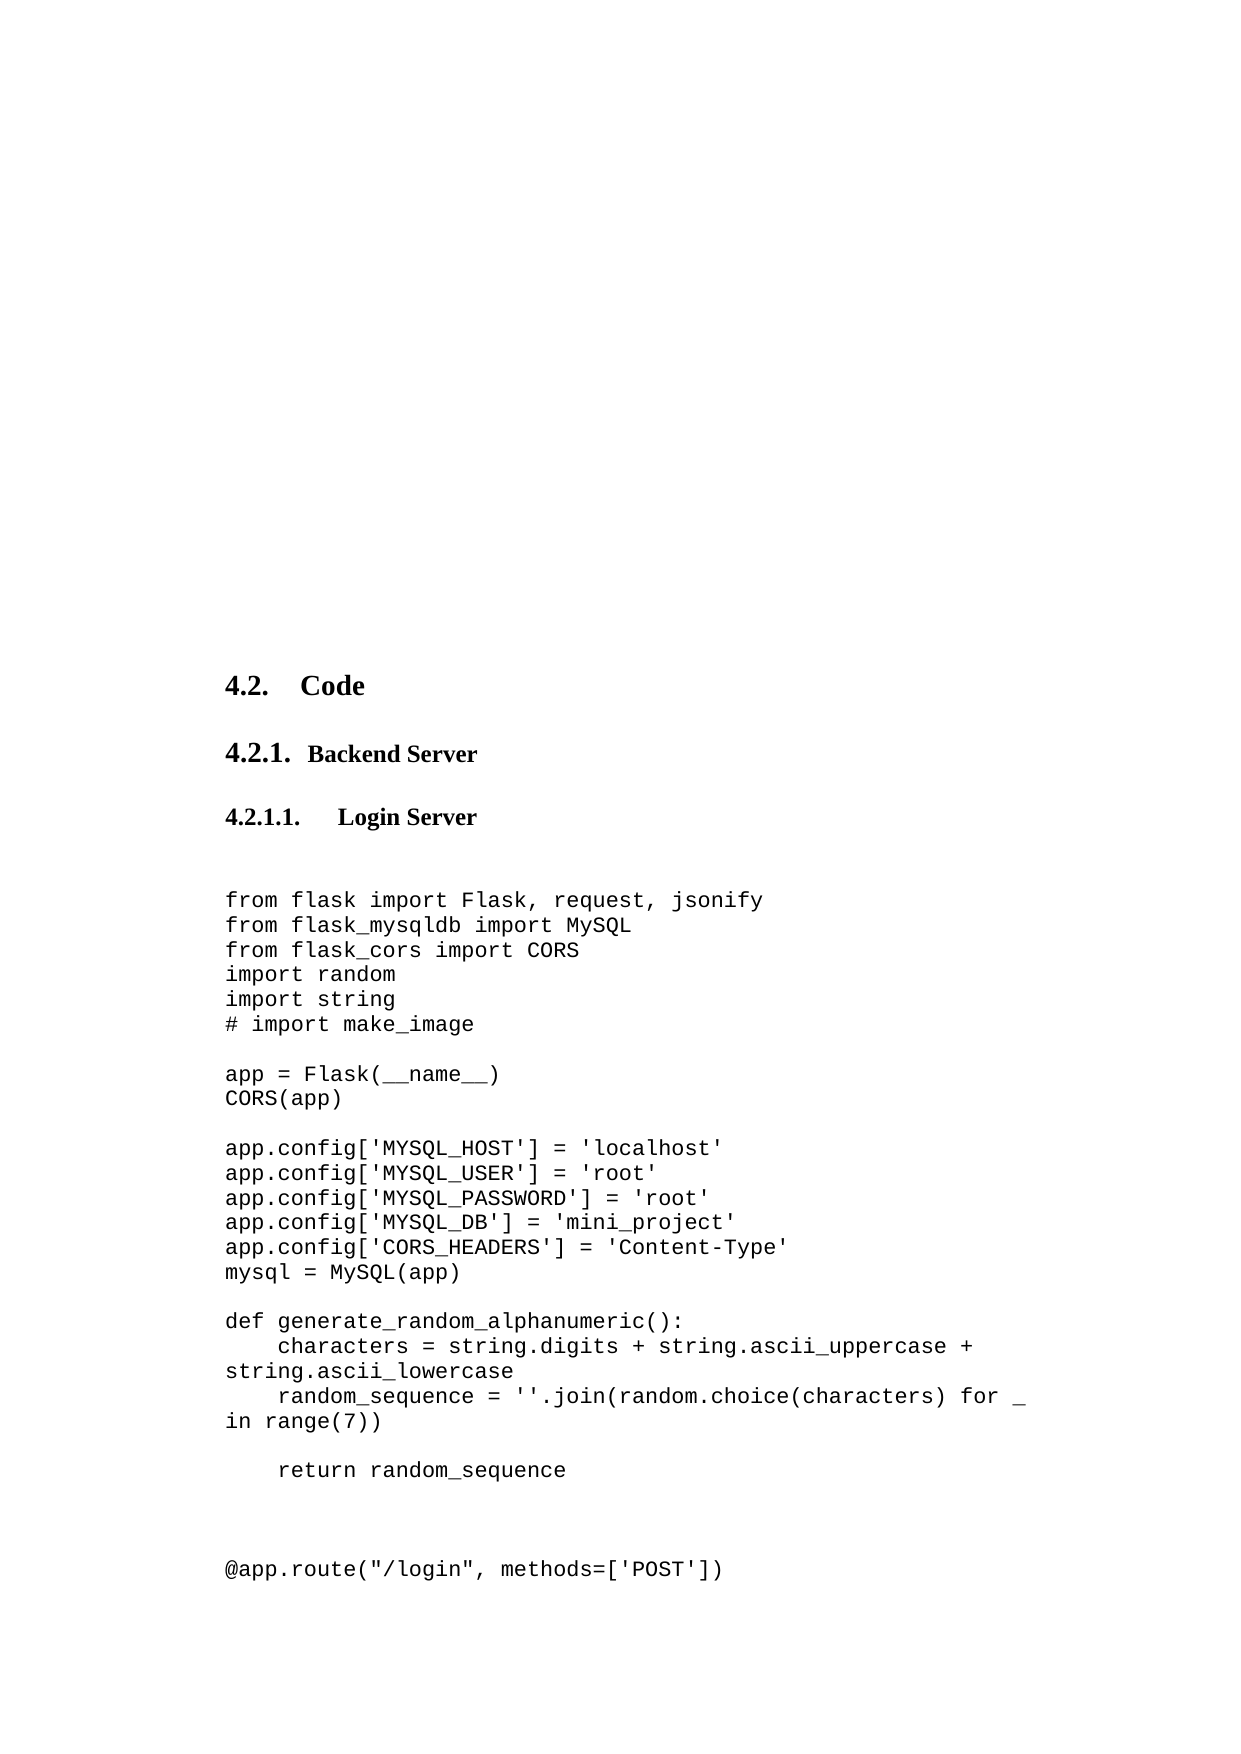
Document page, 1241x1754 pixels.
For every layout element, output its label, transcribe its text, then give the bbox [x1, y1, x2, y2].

text app.config['MYSQL_USER'] = 'root' [225, 1162, 1052, 1187]
text return random_sequence [225, 1459, 1052, 1484]
text def generate_random_alphanumeric(): [225, 1311, 1052, 1335]
text characters = string.digits + string.ascii_uppercase + string.ascii_lowercase [225, 1335, 1052, 1385]
text import string [225, 988, 1052, 1013]
text from flask import Flask, request, jsonify [225, 889, 1052, 914]
text app.config['MYSQL_DB'] = 'mini_project' [225, 1211, 1052, 1236]
text from flask_cors import CORS [225, 939, 1052, 963]
text import random [225, 963, 1052, 988]
text @app.route("/login", methods=['POST']) [225, 1558, 1052, 1583]
text mysql = MySQL(app) [225, 1261, 1052, 1286]
text from flask_mysqldb import MySQL [225, 914, 1052, 939]
list Backend Server [225, 735, 1052, 769]
text random_sequence = ''.join(random.choice(characters) for _ in range(7)) [225, 1385, 1052, 1434]
text app.config['MYSQL_HOST'] = 'localhost' [225, 1137, 1052, 1162]
list Code [225, 668, 1052, 702]
text # import make_image [225, 1013, 1052, 1038]
text app.config['MYSQL_PASSWORD'] = 'root' [225, 1187, 1052, 1211]
text app = Flask(__name__) [225, 1063, 1052, 1087]
list Login Server [225, 802, 1052, 831]
text CORS(app) [225, 1087, 1052, 1112]
text app.config['CORS_HEADERS'] = 'Content-Type' [225, 1236, 1052, 1261]
